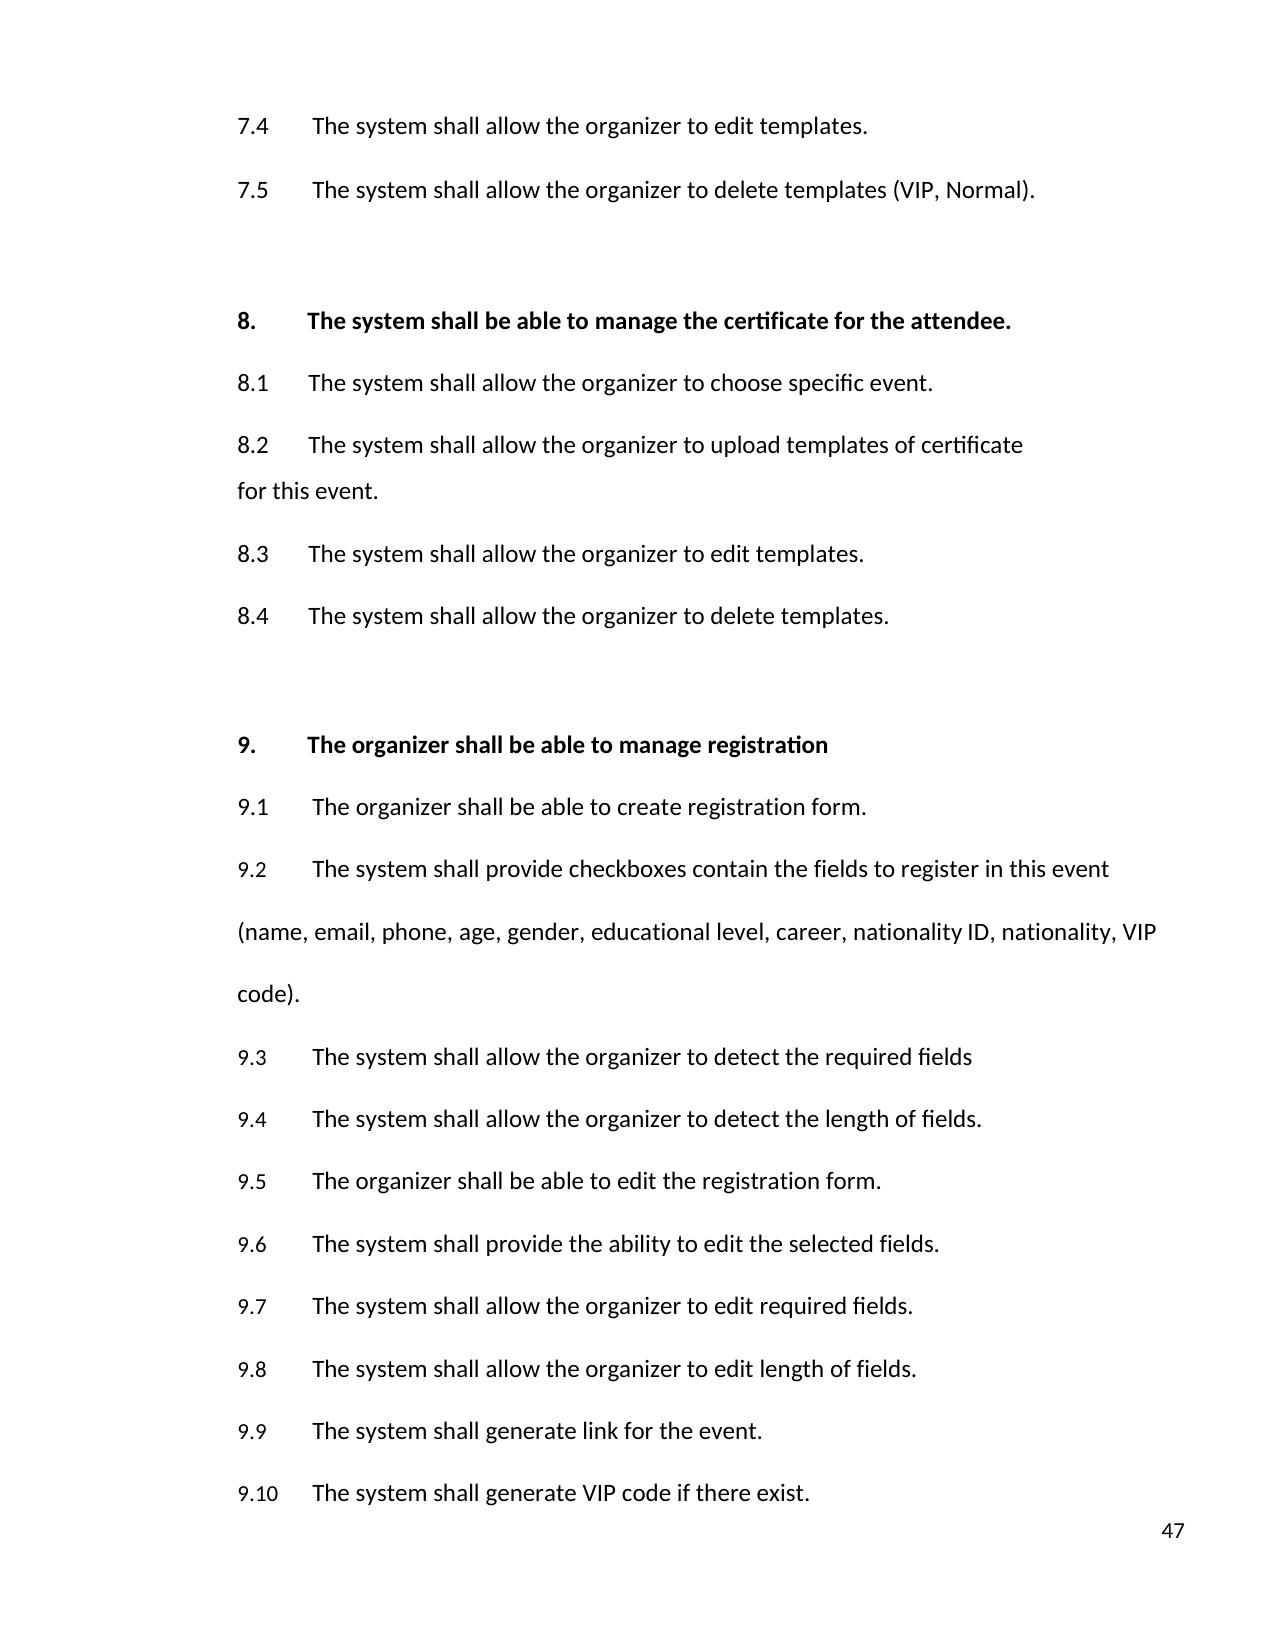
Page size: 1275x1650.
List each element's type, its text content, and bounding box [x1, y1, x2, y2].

text 7.5 The system shall allow the organizer to delete templates (VIP, Normal). [237, 174, 1198, 206]
text code). [237, 978, 1198, 1009]
text 9.6 The system shall provide the ability to edit the selected fields. [237, 1228, 1198, 1258]
text 9.10 The system shall generate VIP code if there exist. [237, 1477, 1198, 1508]
text 9.3 The system shall allow the organizer to detect the required fields [237, 1041, 1198, 1071]
text 9.7 The system shall allow the organizer to edit required fields. [237, 1290, 1198, 1321]
text 9.4 The system shall allow the organizer to detect the length of fields. [237, 1103, 1198, 1134]
text 9.5 The organizer shall be able to edit the registration form. [237, 1166, 1198, 1196]
text 9.9 The system shall generate link for the event. [237, 1415, 1198, 1446]
text 7.4 The system shall allow the organizer to edit templates. [237, 110, 1198, 142]
text 8.4 The system shall allow the organizer to delete templates. [237, 600, 1198, 631]
text 9. The organizer shall be able to manage registration [237, 729, 1198, 759]
text (name, email, phone, age, gender, educational level, career, nationality ID, nationality, VIP [237, 916, 1198, 946]
text 9.1 The organizer shall be able to create registration form. [237, 791, 1198, 822]
text 8.1 The system shall allow the organizer to choose specific event. [237, 367, 1198, 398]
text 9.2 The system shall provide checkboxes contain the fields to register in this event [237, 853, 1198, 884]
text 9.8 The system shall allow the organizer to edit length of fields. [237, 1353, 1198, 1383]
text 8.2 The system shall allow the organizer to upload templates of certificate for this event. [237, 430, 1054, 506]
text 8.3 The system shall allow the organizer to edit templates. [237, 538, 1198, 568]
text 8. The system shall be able to manage the certificate for the attendee. [237, 305, 1198, 335]
